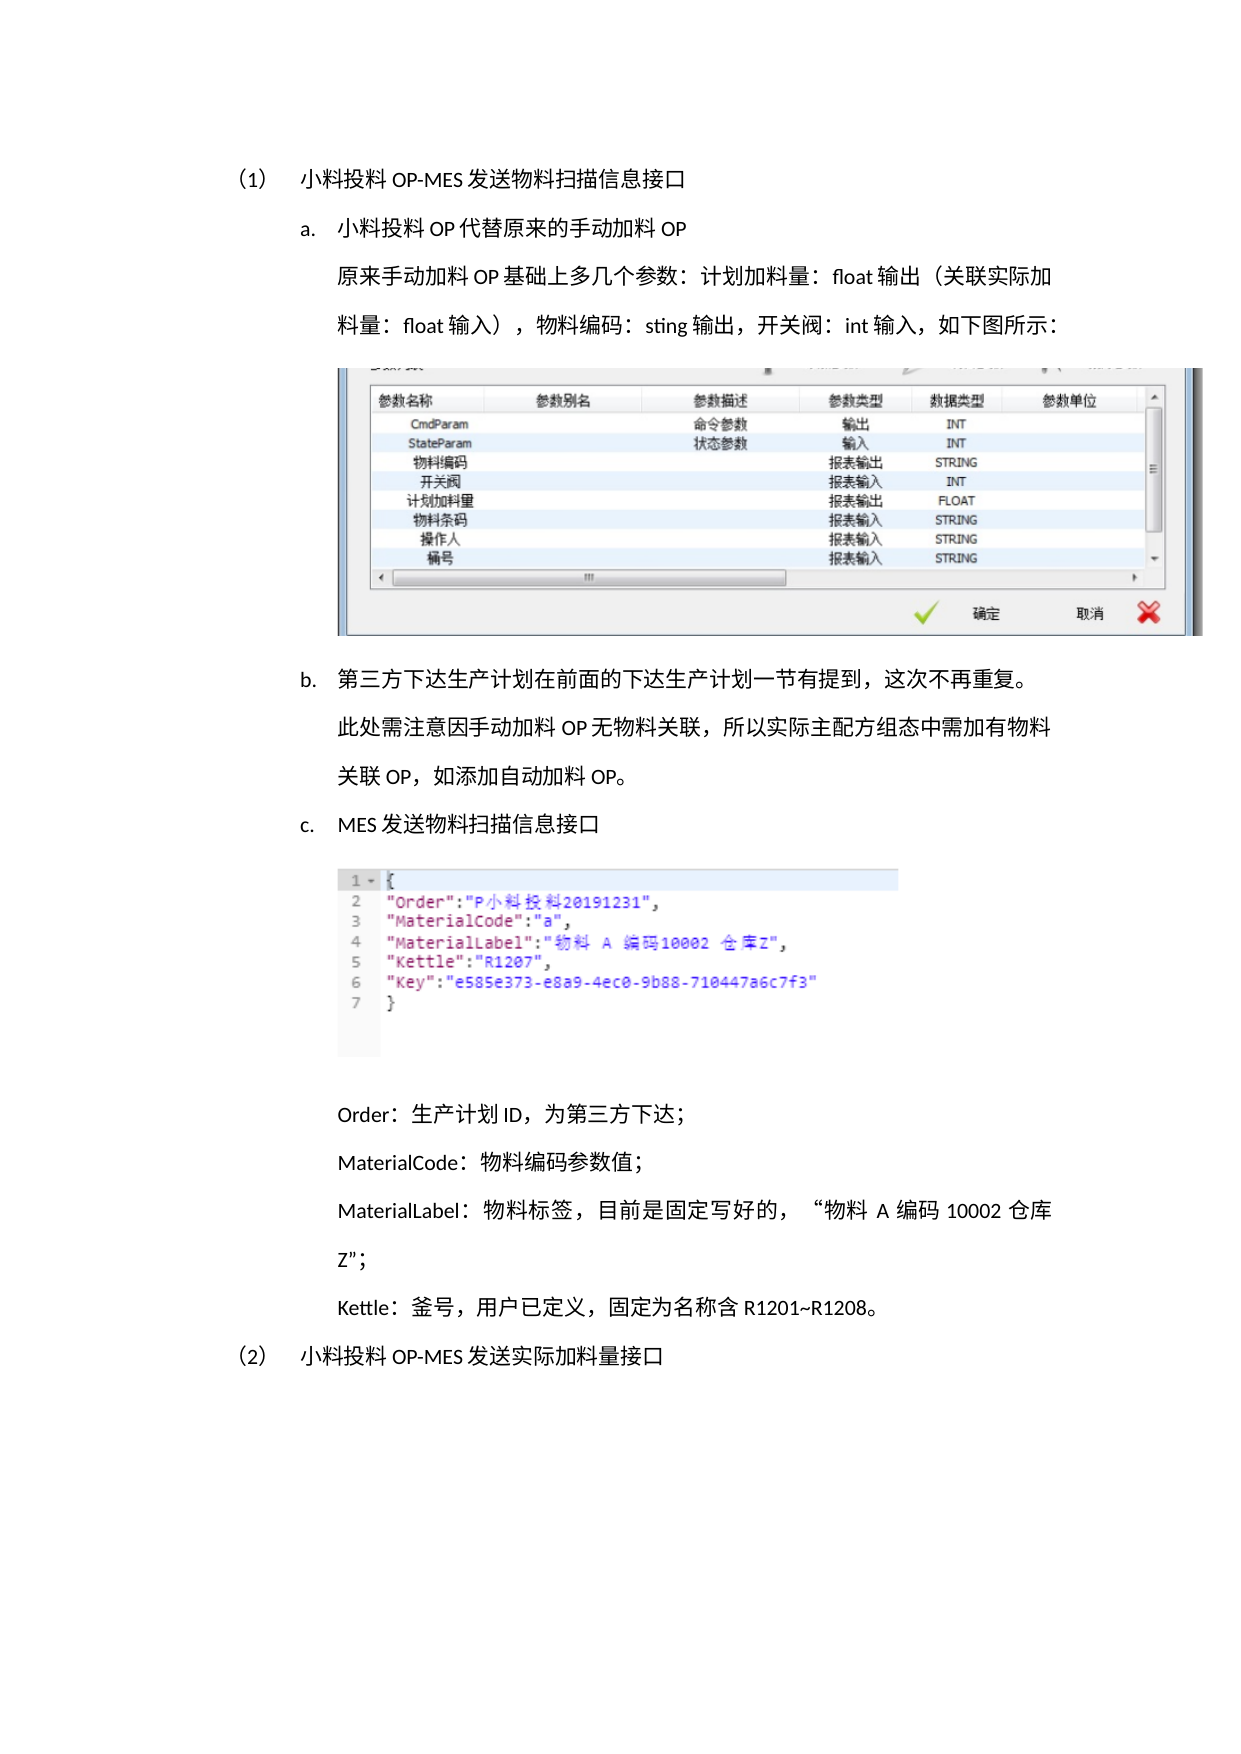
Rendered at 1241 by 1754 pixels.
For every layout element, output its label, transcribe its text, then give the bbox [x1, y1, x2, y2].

list 小料投料OP-MES发送实际加料量接口 [225, 1338, 1053, 1371]
list Order：生产计划ID，为第三方下达； [337, 1096, 1053, 1129]
list MES发送物料扫描信息接口 [300, 807, 1053, 839]
picture [337, 855, 899, 1057]
list 原来手动加料OP基础上多几个参数：计划加料量：float输出（关联实际加料量：float输入），物料编码：sting输出，开关阀：int输入，如下图所示： [337, 259, 1053, 340]
list MaterialLabel：物料标签，目前是固定写好的，“物料 A 编码10002 仓库Z”； [337, 1193, 1053, 1274]
list 小料投料OP-MES发送物料扫描信息接口 [225, 162, 1053, 194]
list 此处需注意因手动加料OP无物料关联，所以实际主配方组态中需加有物料关联OP，如添加自动加料OP。 [337, 710, 1053, 791]
picture [337, 368, 1203, 636]
list 第三方下达生产计划在前面的下达生产计划一节有提到，这次不再重复。 [300, 662, 1053, 694]
list MaterialCode：物料编码参数值； [337, 1144, 1053, 1177]
list 小料投料OP代替原来的手动加料OP [300, 210, 1053, 243]
list Kettle：釜号，用户已定义，固定为名称含R1201~R1208。 [337, 1290, 1053, 1322]
